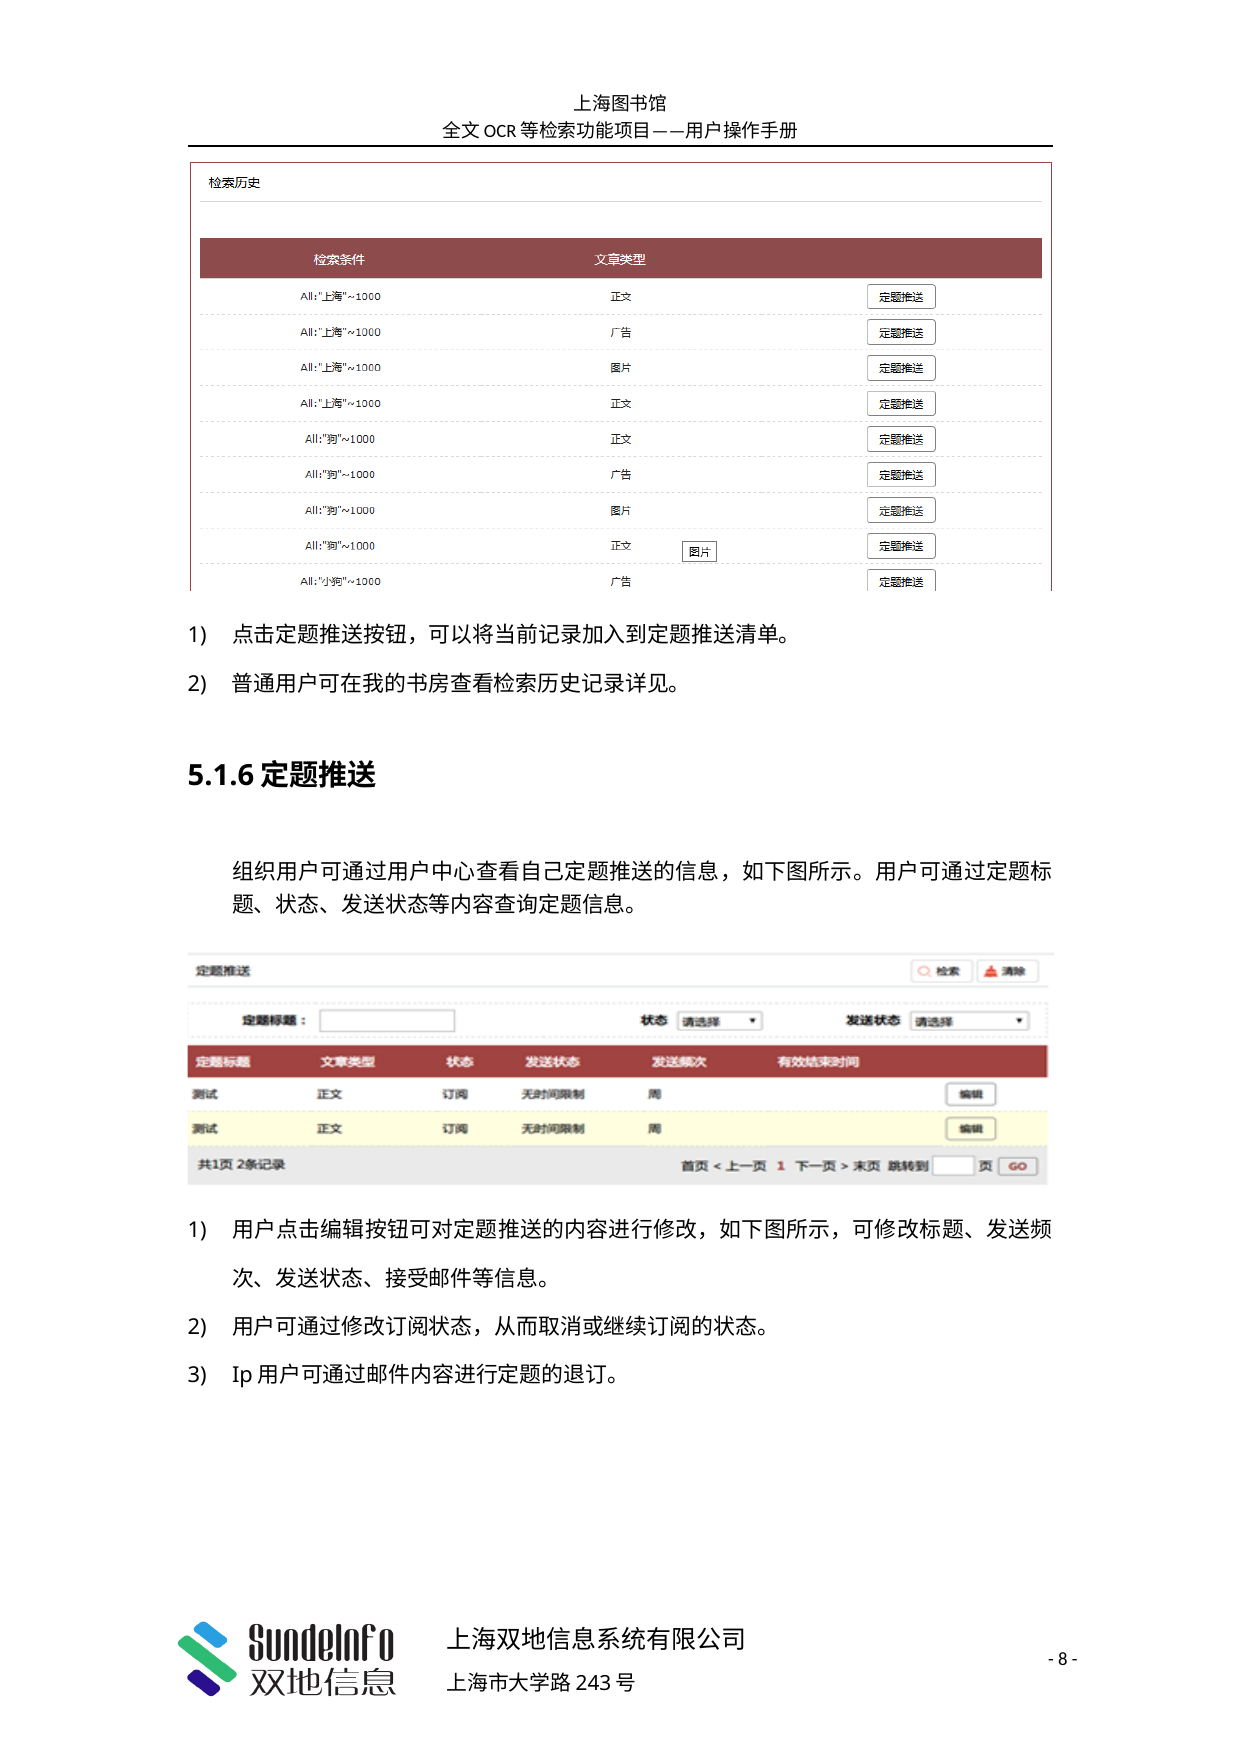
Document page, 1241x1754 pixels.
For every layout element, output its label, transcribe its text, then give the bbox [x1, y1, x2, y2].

list Ip用户可通过邮件内容进行定题的退订。 [187, 1357, 1053, 1389]
text 组织用户可通过用户中心查看自己定题推送的信息，如下图所示。用户可通过定题标题、状态、发送状态等内容查询定题信息。 [232, 854, 1053, 919]
list 普通用户可在我的书房查看检索历史记录详见。 [187, 665, 1053, 698]
subtitle 5.1.6定题推送 [187, 741, 1053, 806]
picture [187, 162, 1053, 591]
list 用户点击编辑按钮可对定题推送的内容进行修改，如下图所示，可修改标题、发送频次、发送状态、接受邮件等信息。 [187, 1211, 1053, 1293]
picture [172, 1615, 403, 1702]
picture [187, 951, 1054, 1204]
list 点击定题推送按钮，可以将当前记录加入到定题推送清单。 [187, 617, 1053, 649]
list 用户可通过修改订阅状态，从而取消或继续订阅的状态。 [187, 1308, 1053, 1341]
